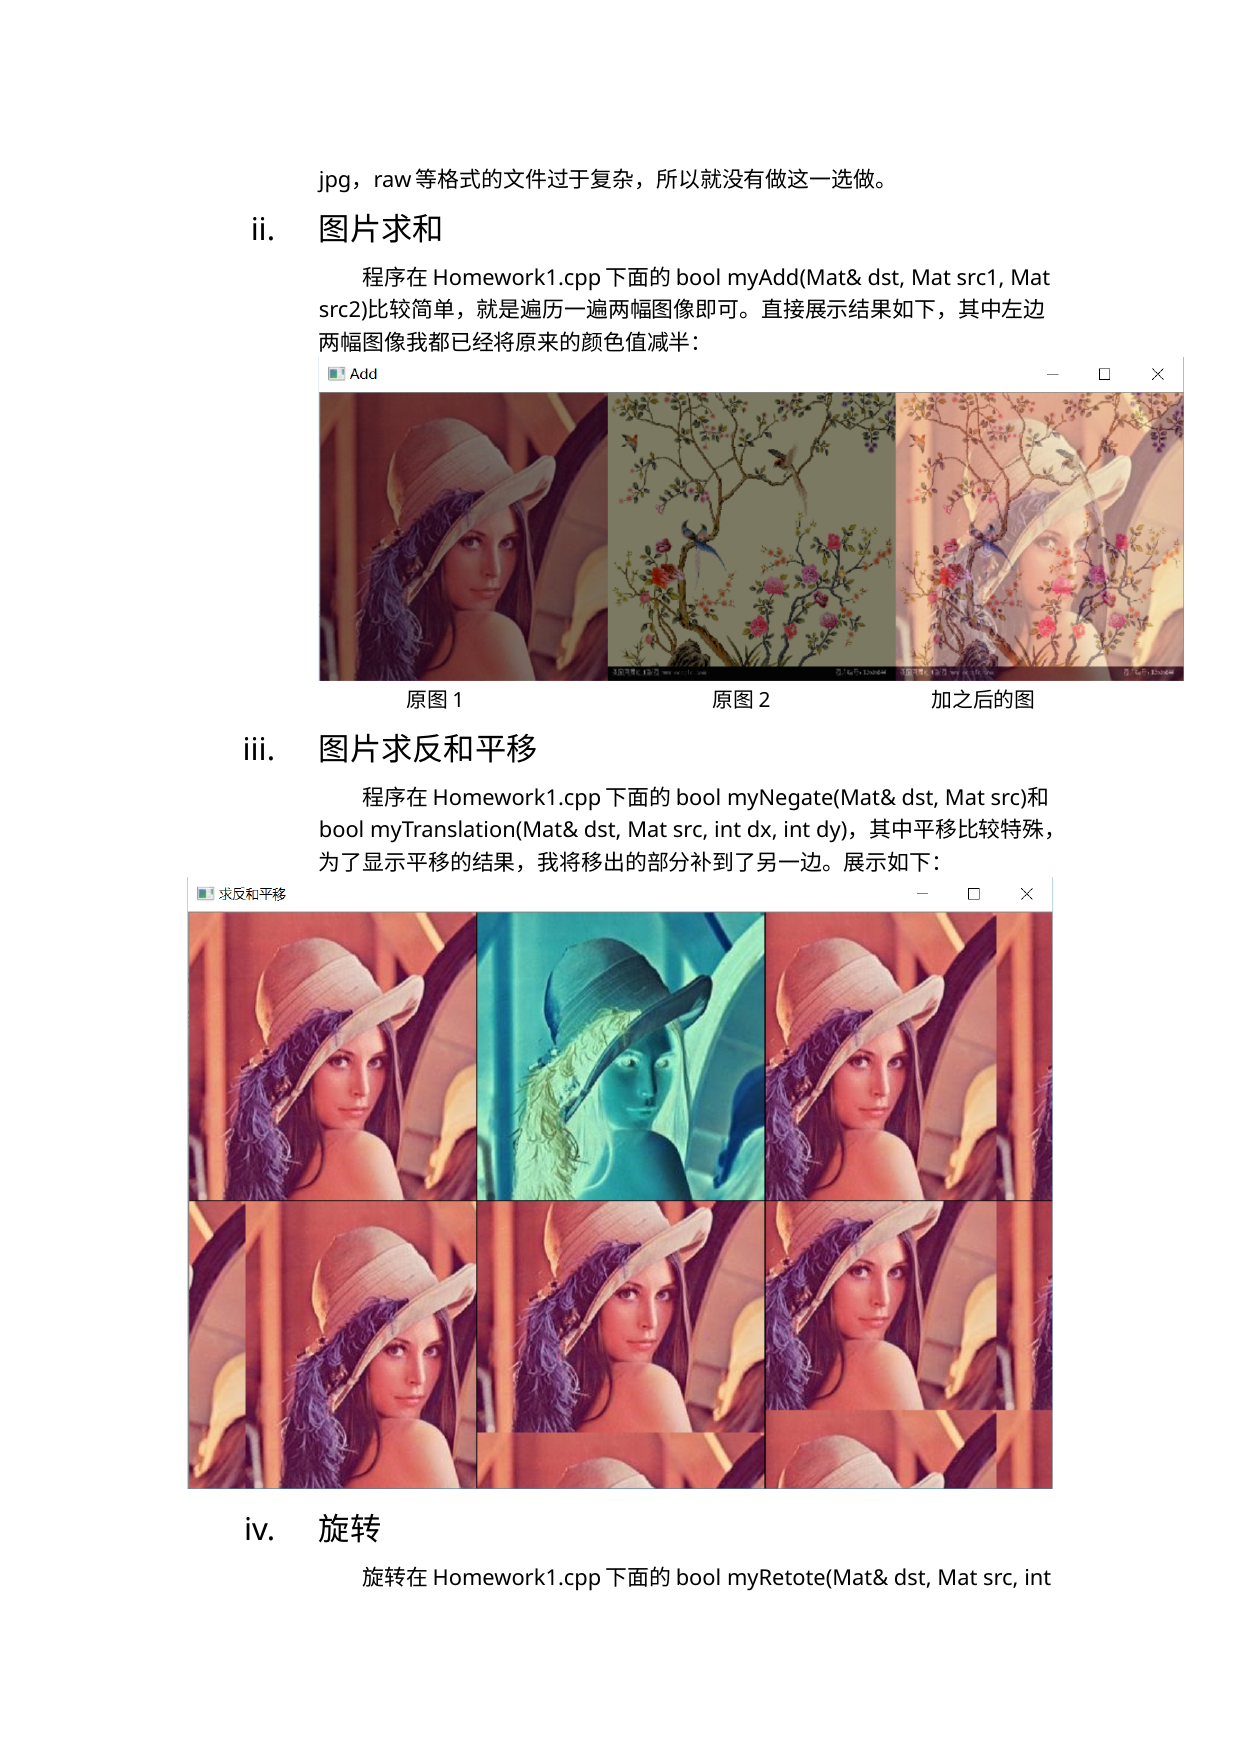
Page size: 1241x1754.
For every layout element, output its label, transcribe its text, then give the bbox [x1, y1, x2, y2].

picture [318, 357, 1184, 681]
list 原图1 原图2 加之后的图 [319, 682, 1053, 714]
list 程序在Homework1.cpp下面的bool myNegate(Mat& dst, Mat src)和bool myTranslation(Mat& dst, Mat src, int dx, int dy)，其中平移比较特殊，为了显示平移的结果，我将移出的部分补到了另一边。展示如下： [319, 779, 1053, 877]
list 图片求反和平移 [275, 714, 1053, 779]
picture [187, 877, 1053, 1489]
list 旋转 [275, 1494, 1053, 1559]
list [319, 1559, 1053, 1592]
list 程序在Homework1.cpp下面的bool myAdd(Mat& dst, Mat src1, Mat src2)比较简单，就是遍历一遍两幅图像即可。直接展示结果如下，其中左边两幅图像我都已经将原来的颜色值减半： [319, 259, 1053, 357]
list jpg，raw等格式的文件过于复杂，所以就没有做这一选做。 [319, 162, 1053, 194]
list 图片求和 [275, 194, 1053, 259]
